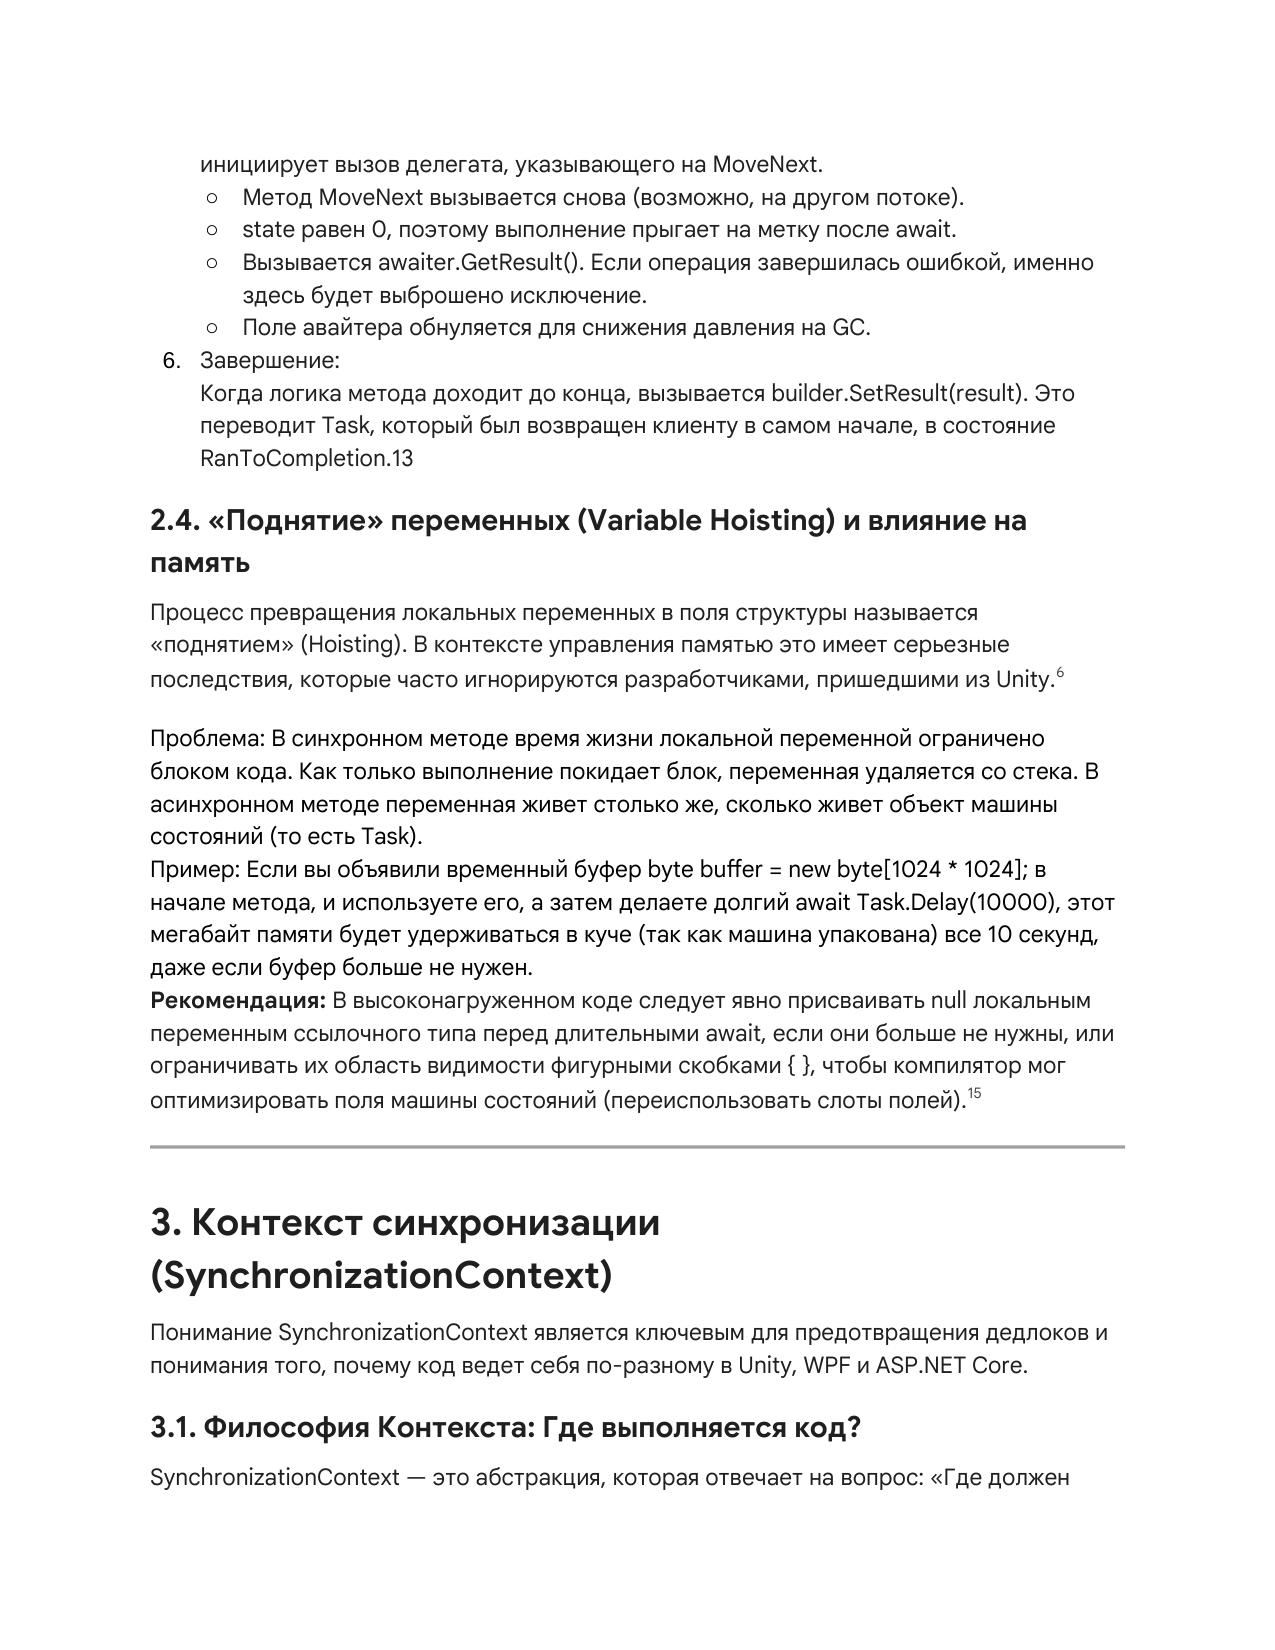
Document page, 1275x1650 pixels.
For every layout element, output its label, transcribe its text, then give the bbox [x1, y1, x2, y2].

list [162, 150, 1125, 179]
list Метод MoveNext вызывается снова (возможно, на другом потоке). [205, 183, 1125, 211]
subtitle 3.1. Философия Контекста: Где выполняется код? [150, 1409, 1125, 1446]
list Завершение: Когда логика метода доходит до конца, вызывается builder.SetResult(result). Это переводит Task, который был возвращен клиенту в самом начале, в состояние RanToCompletion.13 [162, 346, 1125, 473]
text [150, 1463, 1125, 1492]
text Понимание SynchronizationContext является ключевым для предотвращения дедлоков и понимания того, почему код ведет себя по-разному в Unity, WPF и ASP.NET Core. [150, 1318, 1125, 1380]
list Вызывается awaiter.GetResult(). Если операция завершилась ошибкой, именно здесь будет выброшено исключение. [205, 248, 1125, 309]
list Поле авайтера обнуляется для снижения давления на GC. [205, 313, 1125, 342]
text Рекомендация: В высоконагруженном коде следует явно присваивать null локальным переменным ссылочного типа перед длительными await, если они больше не нужны, или ограничивать их область видимости фигурными скобками { }, чтобы компилятор мог оптимизировать поля машины состояний (переиспользовать слоты полей).15 [150, 986, 1125, 1116]
text Пример: Если вы объявили временный буфер byte buffer = new byte[1024 * 1024]; в начале метода, и используете его, а затем делаете долгий await Task.Delay(10000), этот мегабайт памяти будет удерживаться в куче (так как машина упакована) все 10 секунд, даже если буфер больше не нужен. [150, 855, 1125, 982]
list state равен 0, поэтому выполнение прыгает на метку после await. [205, 215, 1125, 244]
text Процесс превращения локальных переменных в поля структуры называется «поднятием» (Hoisting). В контексте управления памятью это имеет серьезные последствия, которые часто игнорируются разработчиками, пришедшими из Unity.6 [150, 598, 1125, 695]
text Проблема: В синхронном методе время жизни локальной переменной ограничено блоком кода. Как только выполнение покидает блок, переменная удаляется со стека. В асинхронном методе переменная живет столько же, сколько живет объект машины состояний (то есть Task). [150, 724, 1125, 851]
subtitle 3. Контекст синхронизации (SynchronizationContext) [150, 1149, 1125, 1299]
subtitle 2.4. «Поднятие» переменных (Variable Hoisting) и влияние на память [150, 502, 1125, 580]
